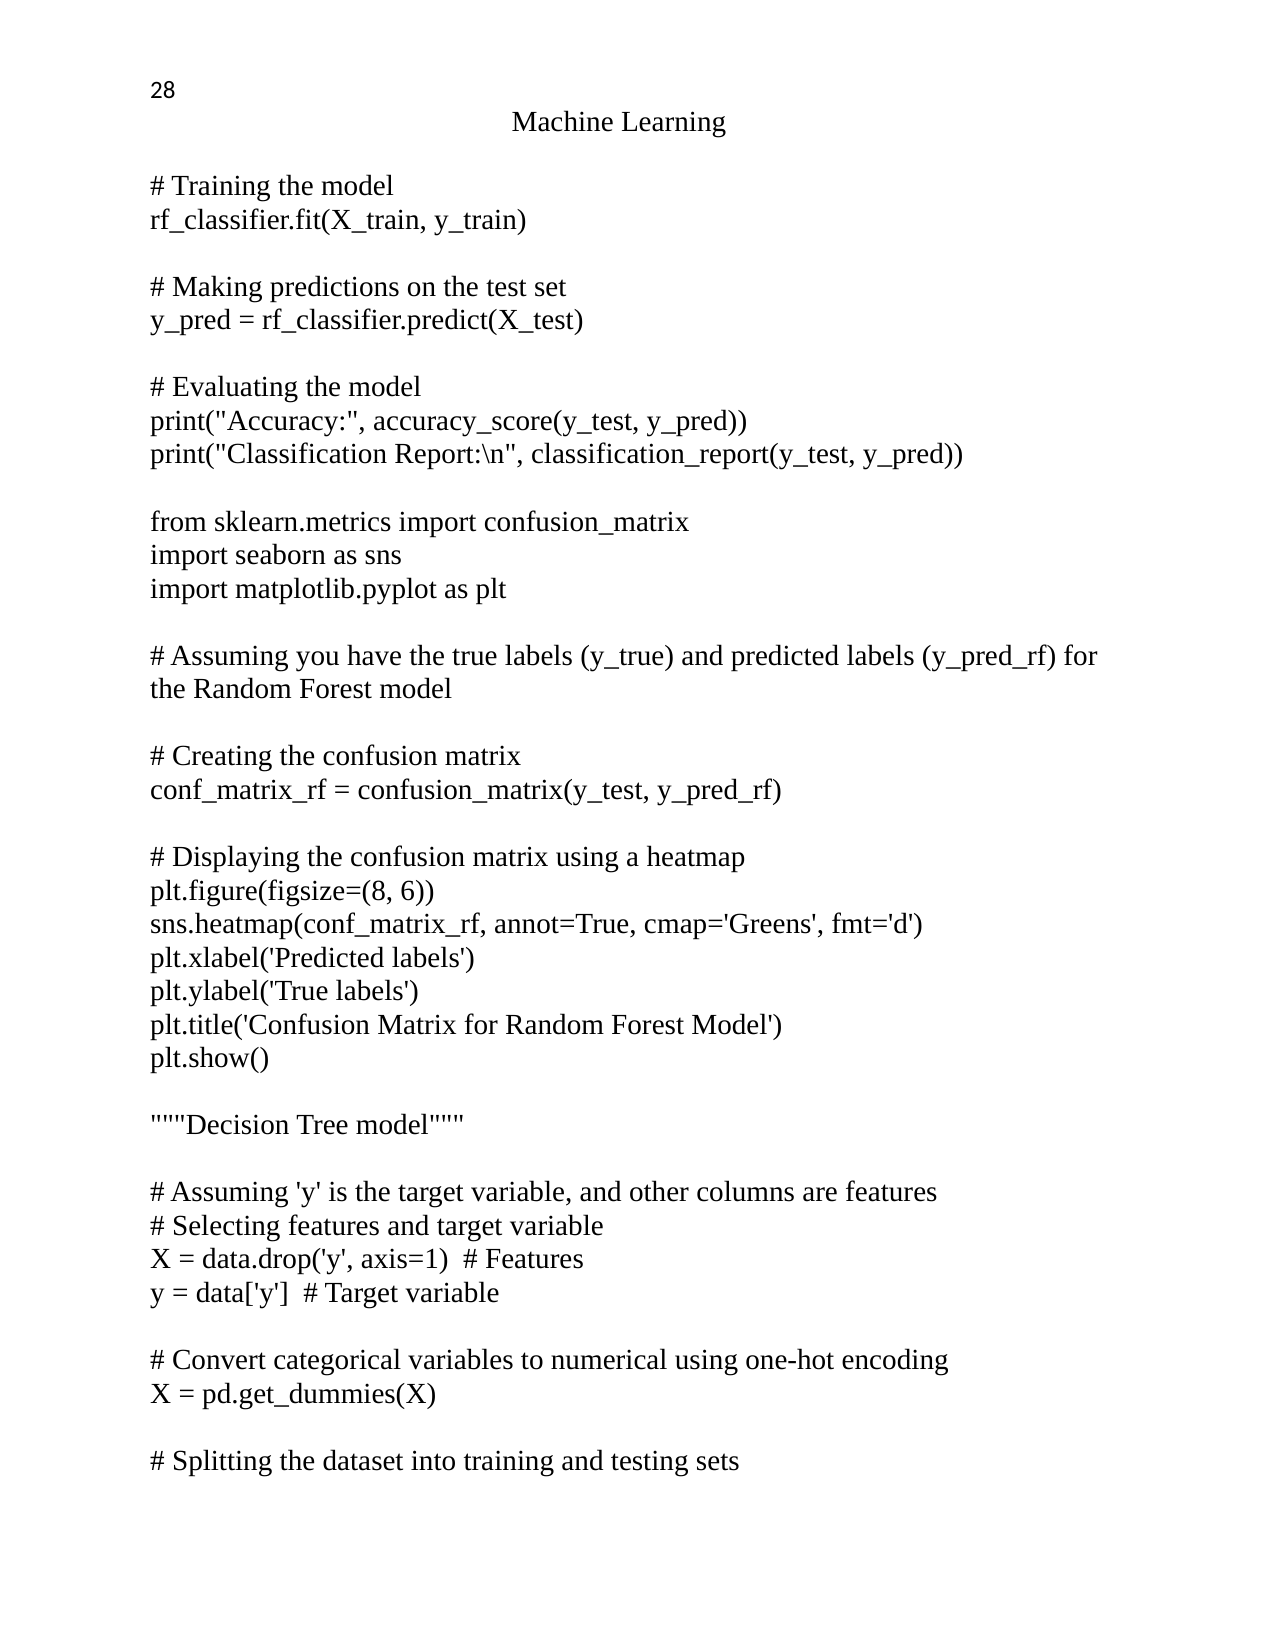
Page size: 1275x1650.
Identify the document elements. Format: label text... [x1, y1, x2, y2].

text # Displaying the confusion matrix using a heatmap [150, 839, 1125, 873]
text # Training the model [150, 168, 1125, 202]
text plt.figure(figsize=(8, 6)) [150, 873, 1125, 906]
text # Assuming you have the true labels (y_true) and predicted labels (y_pred_rf) for the Random Forest model [150, 638, 1125, 705]
text import matplotlib.pyplot as plt [150, 571, 1125, 604]
text # Splitting the dataset into training and testing sets [150, 1443, 1125, 1476]
text # Selecting features and target variable [150, 1208, 1125, 1242]
text y_pred = rf_classifier.predict(X_test) [150, 302, 1125, 336]
text conf_matrix_rf = confusion_matrix(y_test, y_pred_rf) [150, 772, 1125, 806]
text print("Accuracy:", accuracy_score(y_test, y_pred)) [150, 403, 1125, 437]
text # Creating the confusion matrix [150, 738, 1125, 772]
text # Assuming 'y' is the target variable, and other columns are features [150, 1174, 1125, 1208]
text plt.xlabel('Predicted labels') [150, 940, 1125, 973]
text plt.show() [150, 1040, 1125, 1074]
text from sklearn.metrics import confusion_matrix [150, 504, 1125, 537]
text y = data['y'] # Target variable [150, 1275, 1125, 1309]
text # Convert categorical variables to numerical using one-hot encoding [150, 1342, 1125, 1376]
text plt.ylabel('True labels') [150, 973, 1125, 1007]
text X = pd.get_dummies(X) [150, 1376, 1125, 1409]
text rf_classifier.fit(X_train, y_train) [150, 202, 1125, 235]
text import seaborn as sns [150, 537, 1125, 571]
text print("Classification Report:\n", classification_report(y_test, y_pred)) [150, 437, 1125, 470]
text sns.heatmap(conf_matrix_rf, annot=True, cmap='Greens', fmt='d') [150, 906, 1125, 940]
text # Evaluating the model [150, 369, 1125, 403]
text plt.title('Confusion Matrix for Random Forest Model') [150, 1007, 1125, 1040]
text """Decision Tree model""" [150, 1107, 1125, 1141]
text # Making predictions on the test set [150, 269, 1125, 302]
text X = data.drop('y', axis=1) # Features [150, 1242, 1125, 1275]
